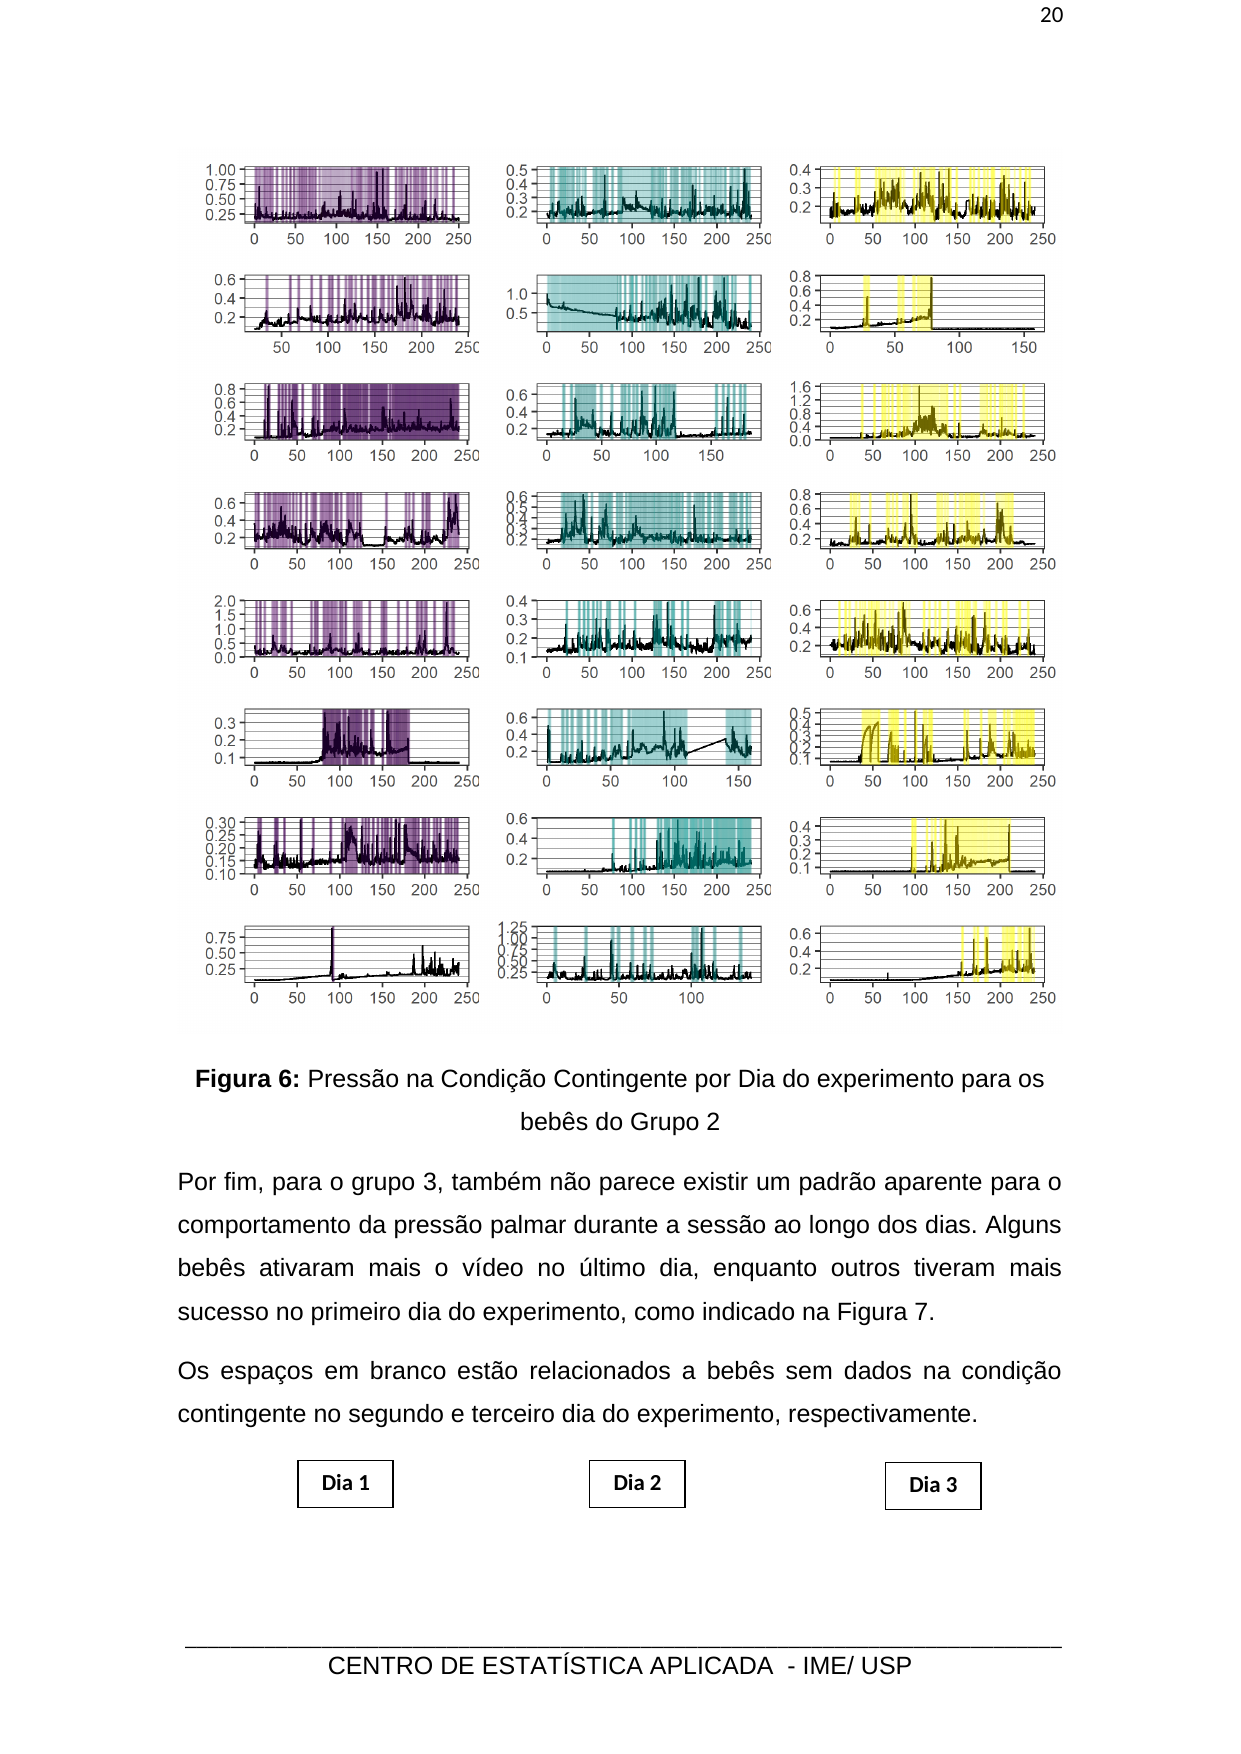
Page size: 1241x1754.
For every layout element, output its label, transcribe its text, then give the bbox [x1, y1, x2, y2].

text Os espaços em branco estão relacionados a bebês sem dados na condição contingente no segundo e terceiro dia do experimento, respectivamente. [177, 1356, 1063, 1428]
text Por fim, para o grupo 3, também não parece existir um padrão aparente para o comportamento da pressão palmar durante a sessão ao longo dos dias. Alguns bebês ativaram mais o vídeo no último dia, enquanto outros tiveram mais sucesso no primeiro dia do experimento, como indicado na Figura 7. [177, 1167, 1063, 1325]
text Figura 6: Pressão na Condição Contingente por Dia do experimento para os bebês do Grupo 2 [177, 1064, 1063, 1136]
picture [177, 147, 1063, 1034]
